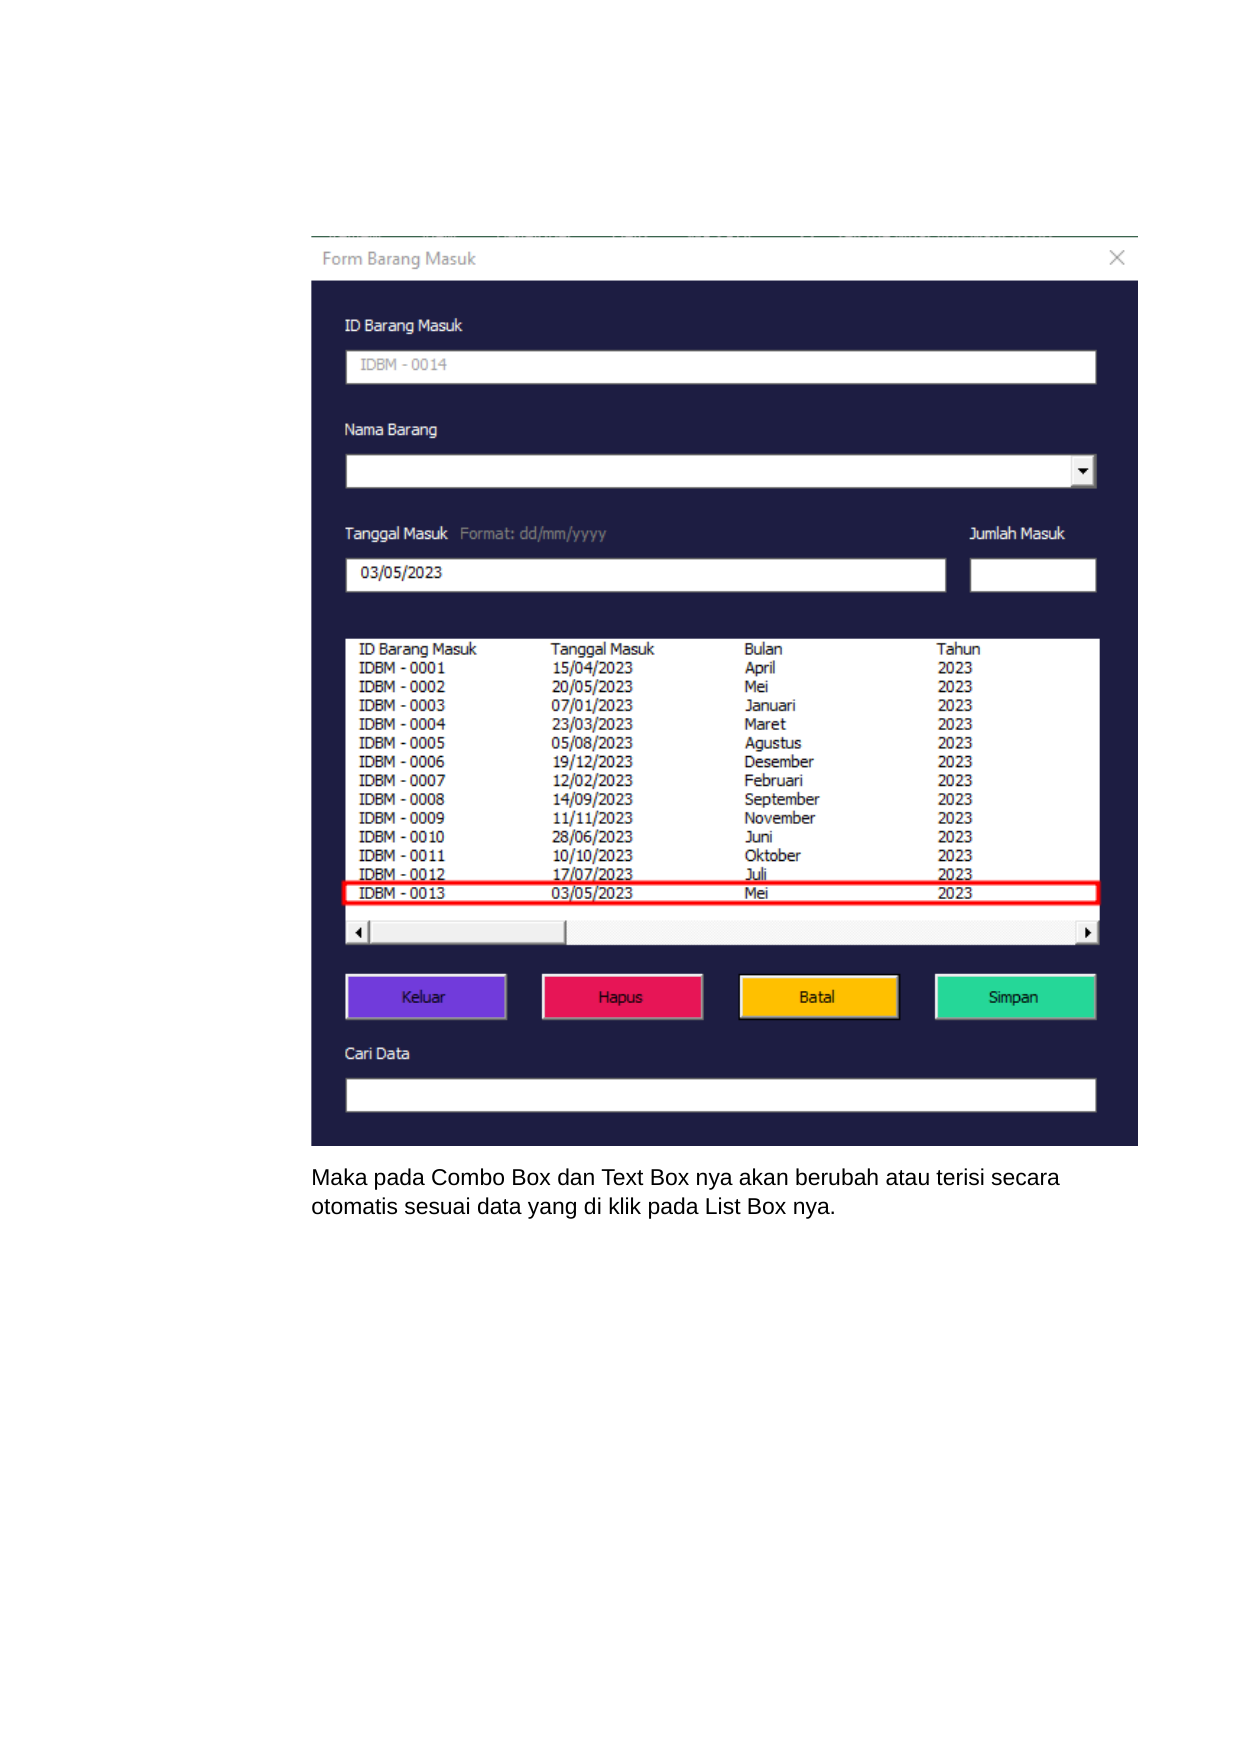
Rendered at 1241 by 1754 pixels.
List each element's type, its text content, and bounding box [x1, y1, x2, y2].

text Maka pada Combo Box dan Text Box nya akan berubah atau terisi secara otomatis sesuai data yang di klik pada List Box nya. [311, 1164, 1063, 1219]
picture [311, 236, 1138, 1146]
